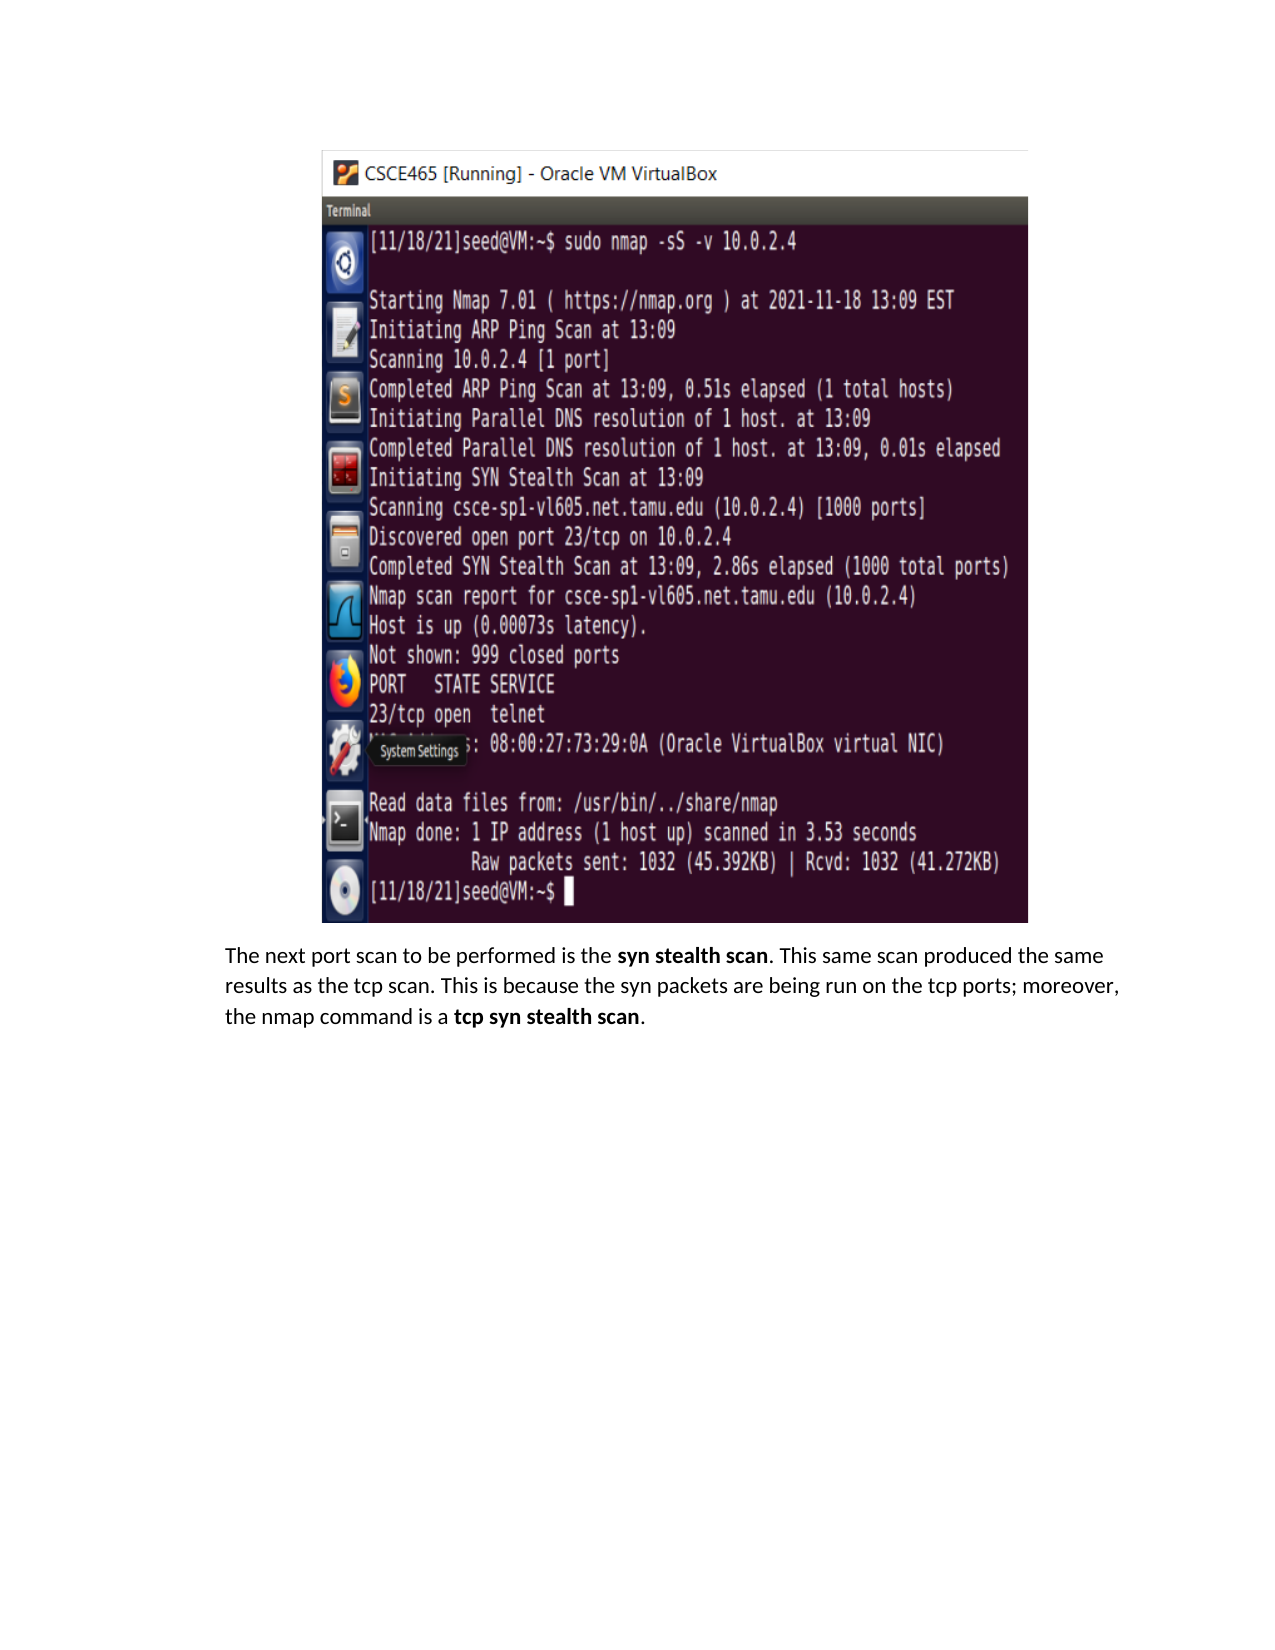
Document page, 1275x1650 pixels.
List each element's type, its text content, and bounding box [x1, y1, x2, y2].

picture [321, 150, 1029, 923]
text The next port scan to be performed is the syn stealth scan. This same scan produced the same results as the tcp scan. This is because the syn packets are being run on the tcp ports; moreover, the nmap command is a tcp syn stealth scan. [225, 941, 1125, 1030]
